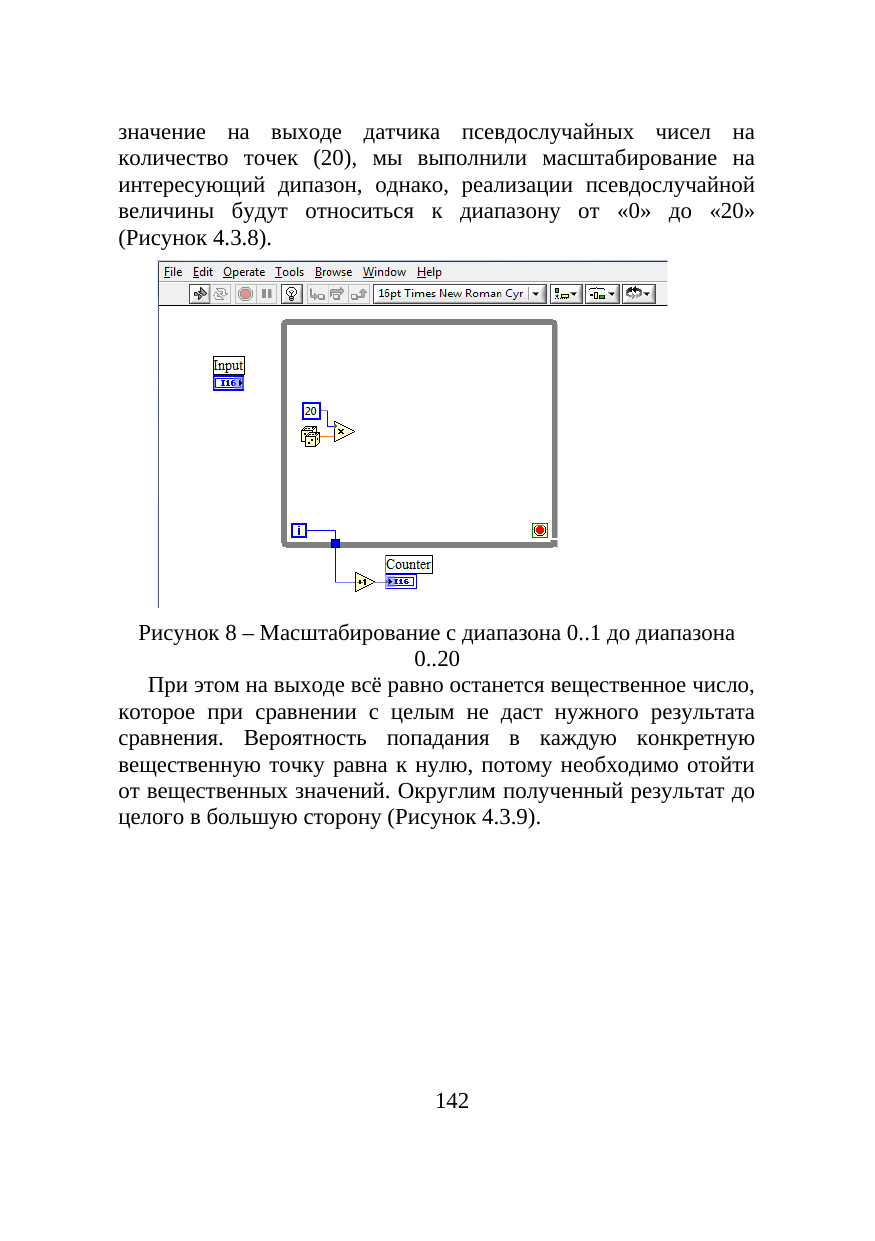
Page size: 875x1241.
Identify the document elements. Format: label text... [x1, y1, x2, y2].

text При этом на выходе всё равно останется вещественное число, которое при сравнении с целым не даст нужного результата сравнения. Вероятность попадания в каждую конкретную вещественную точку равна к нулю, потому необходимо отойти от вещественных значений. Округлим полученный результат до целого в большую сторону (Рисунок 4.3.9). [118, 672, 756, 830]
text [118, 118, 756, 250]
picture [157, 260, 668, 608]
text Рисунок 8 – Масштабирование с диапазона 0..1 до диапазона 0..20 [118, 619, 756, 672]
